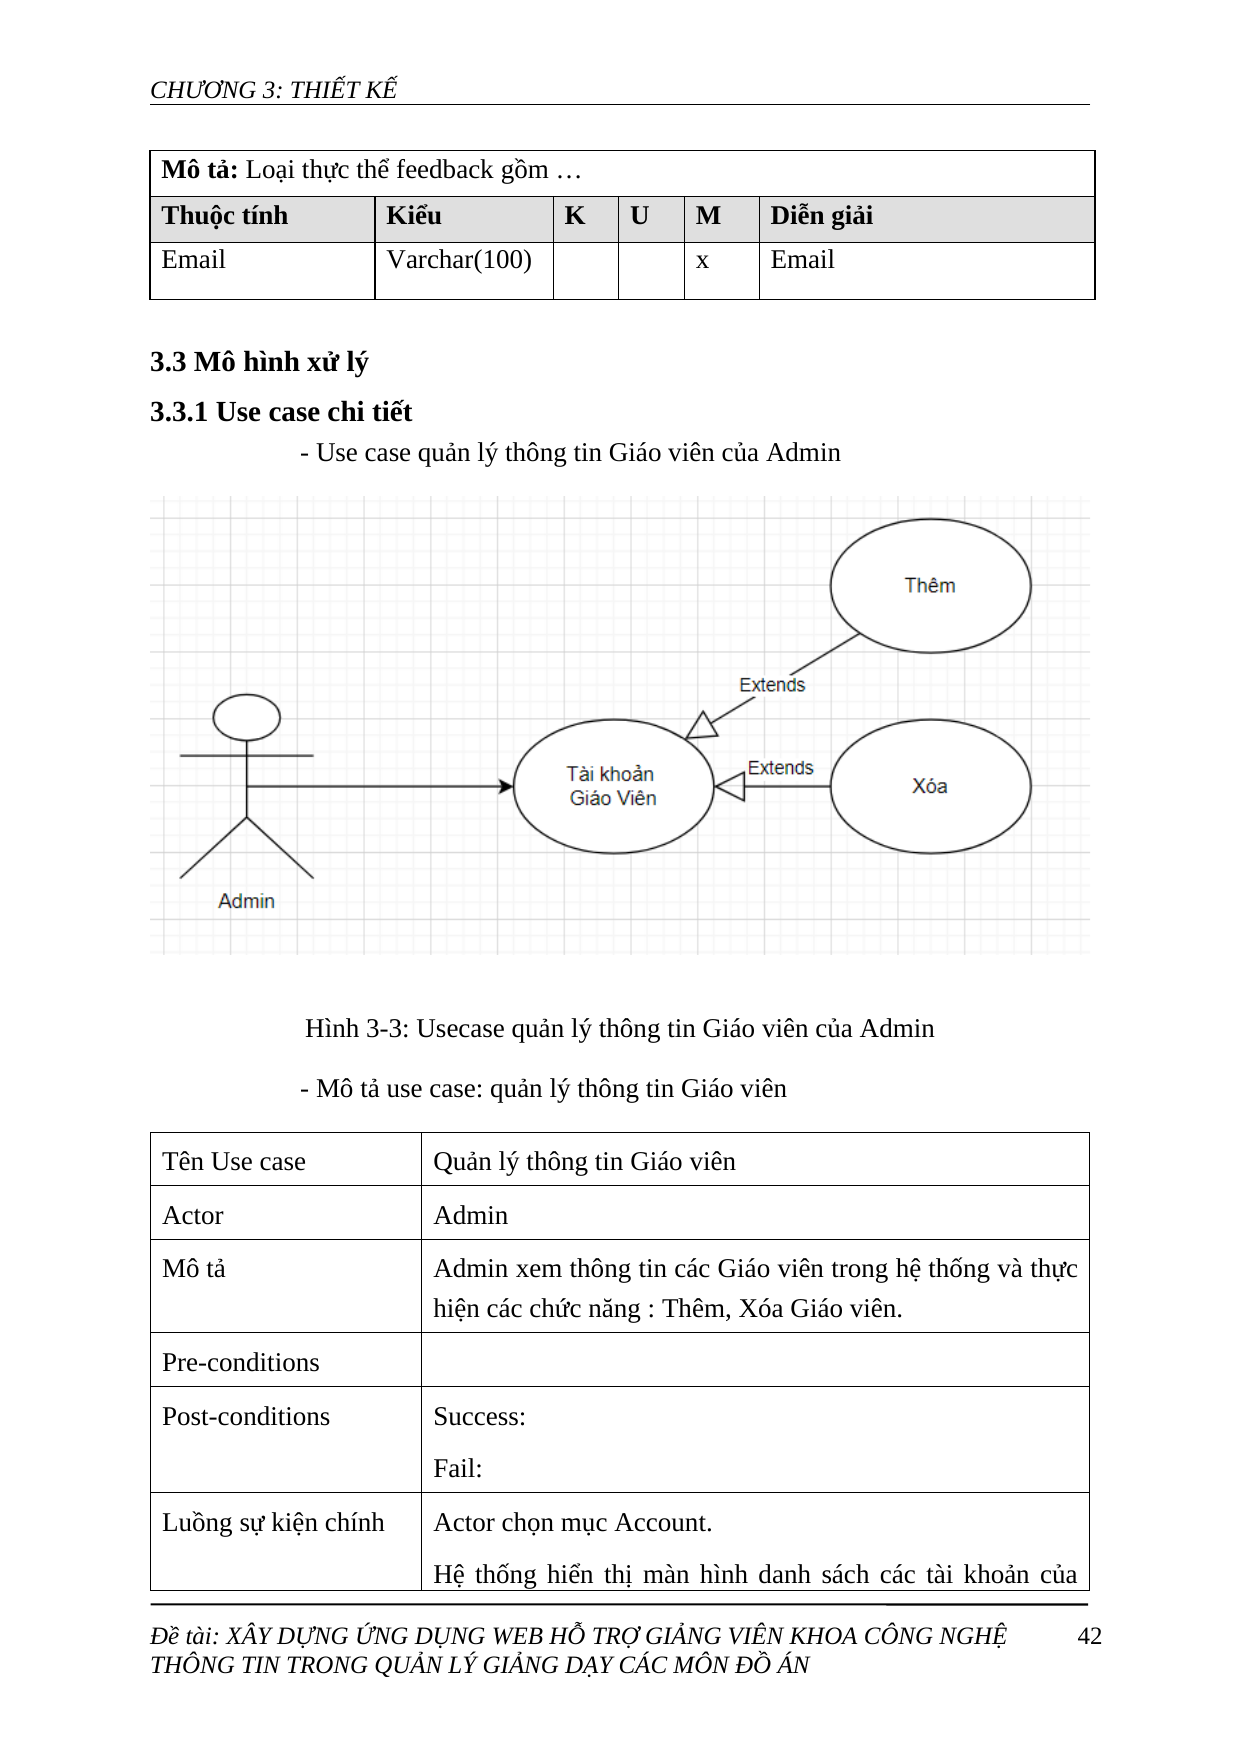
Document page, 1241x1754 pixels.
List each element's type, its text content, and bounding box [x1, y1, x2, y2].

table_cell [554, 243, 618, 299]
text Hình 3-3: Usecase quản lý thông tin Giáo viên của Admin [150, 1012, 1090, 1043]
table_cell Post-conditions [151, 1387, 421, 1492]
table_header Tên Use case [151, 1133, 421, 1185]
table_cell K [554, 197, 618, 242]
table_cell Actor [151, 1186, 421, 1238]
table_cell Mô tả [151, 1240, 421, 1332]
picture [150, 496, 1091, 955]
table_header Mô tả: Loại thực thể feedback gồm … [151, 151, 1094, 196]
table_cell Varchar(100) [376, 243, 553, 299]
table_cell Kiểu [376, 197, 553, 242]
table_cell [422, 1333, 1089, 1386]
table_cell Pre-conditions [151, 1333, 421, 1386]
table_cell Admin [422, 1186, 1089, 1238]
subtitle 3.3 Mô hình xử lý [150, 344, 1090, 377]
table_cell Diễn giải [760, 197, 1094, 242]
table_cell M [685, 197, 759, 242]
table_header Quản lý thông tin Giáo viên [422, 1133, 1089, 1185]
table_cell Admin xem thông tin các Giáo viên trong hệ thống và thực hiện các chức năng : Thêm, Xóa Giáo viên. [422, 1240, 1089, 1332]
table_cell Thuộc tính [151, 197, 374, 242]
text - Use case quản lý thông tin Giáo viên của Admin [150, 436, 1090, 467]
table_cell Email [760, 243, 1094, 299]
table_cell U [619, 197, 684, 242]
table_cell x [685, 243, 759, 299]
table_cell [619, 243, 684, 299]
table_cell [422, 1493, 1089, 1590]
text - Mô tả use case: quản lý thông tin Giáo viên [150, 1072, 1090, 1103]
table_cell Luồng sự kiện chính [151, 1493, 421, 1590]
subtitle 3.3.1 Use case chi tiết [150, 394, 1090, 428]
table_cell Email [151, 243, 374, 299]
table_cell Success: Fail: [422, 1387, 1089, 1492]
